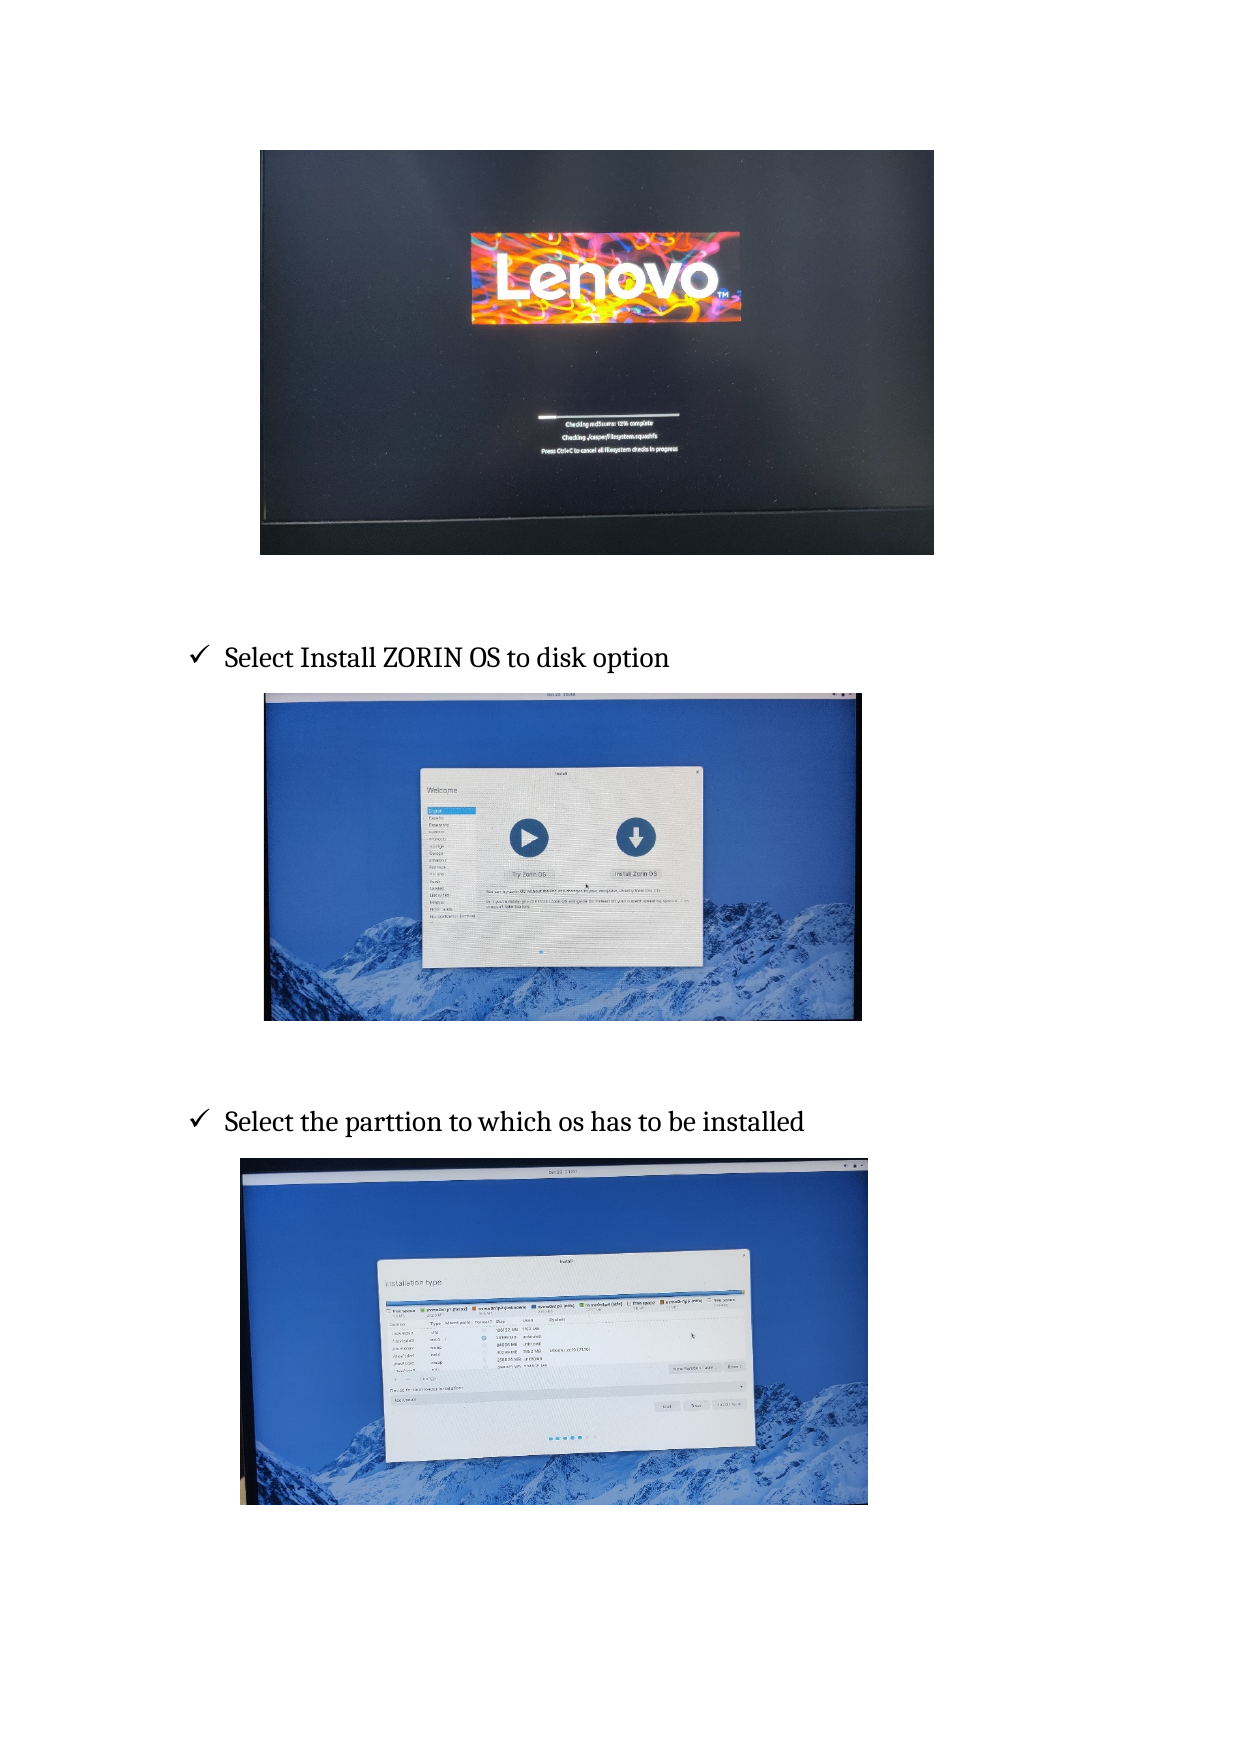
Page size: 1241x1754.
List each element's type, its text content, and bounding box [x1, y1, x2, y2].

picture [260, 150, 934, 555]
list Select the parttion to which os has to be installed [187, 1105, 1090, 1139]
picture [240, 1158, 868, 1505]
list Select Install ZORIN OS to disk option [187, 641, 1090, 674]
picture [263, 693, 862, 1021]
